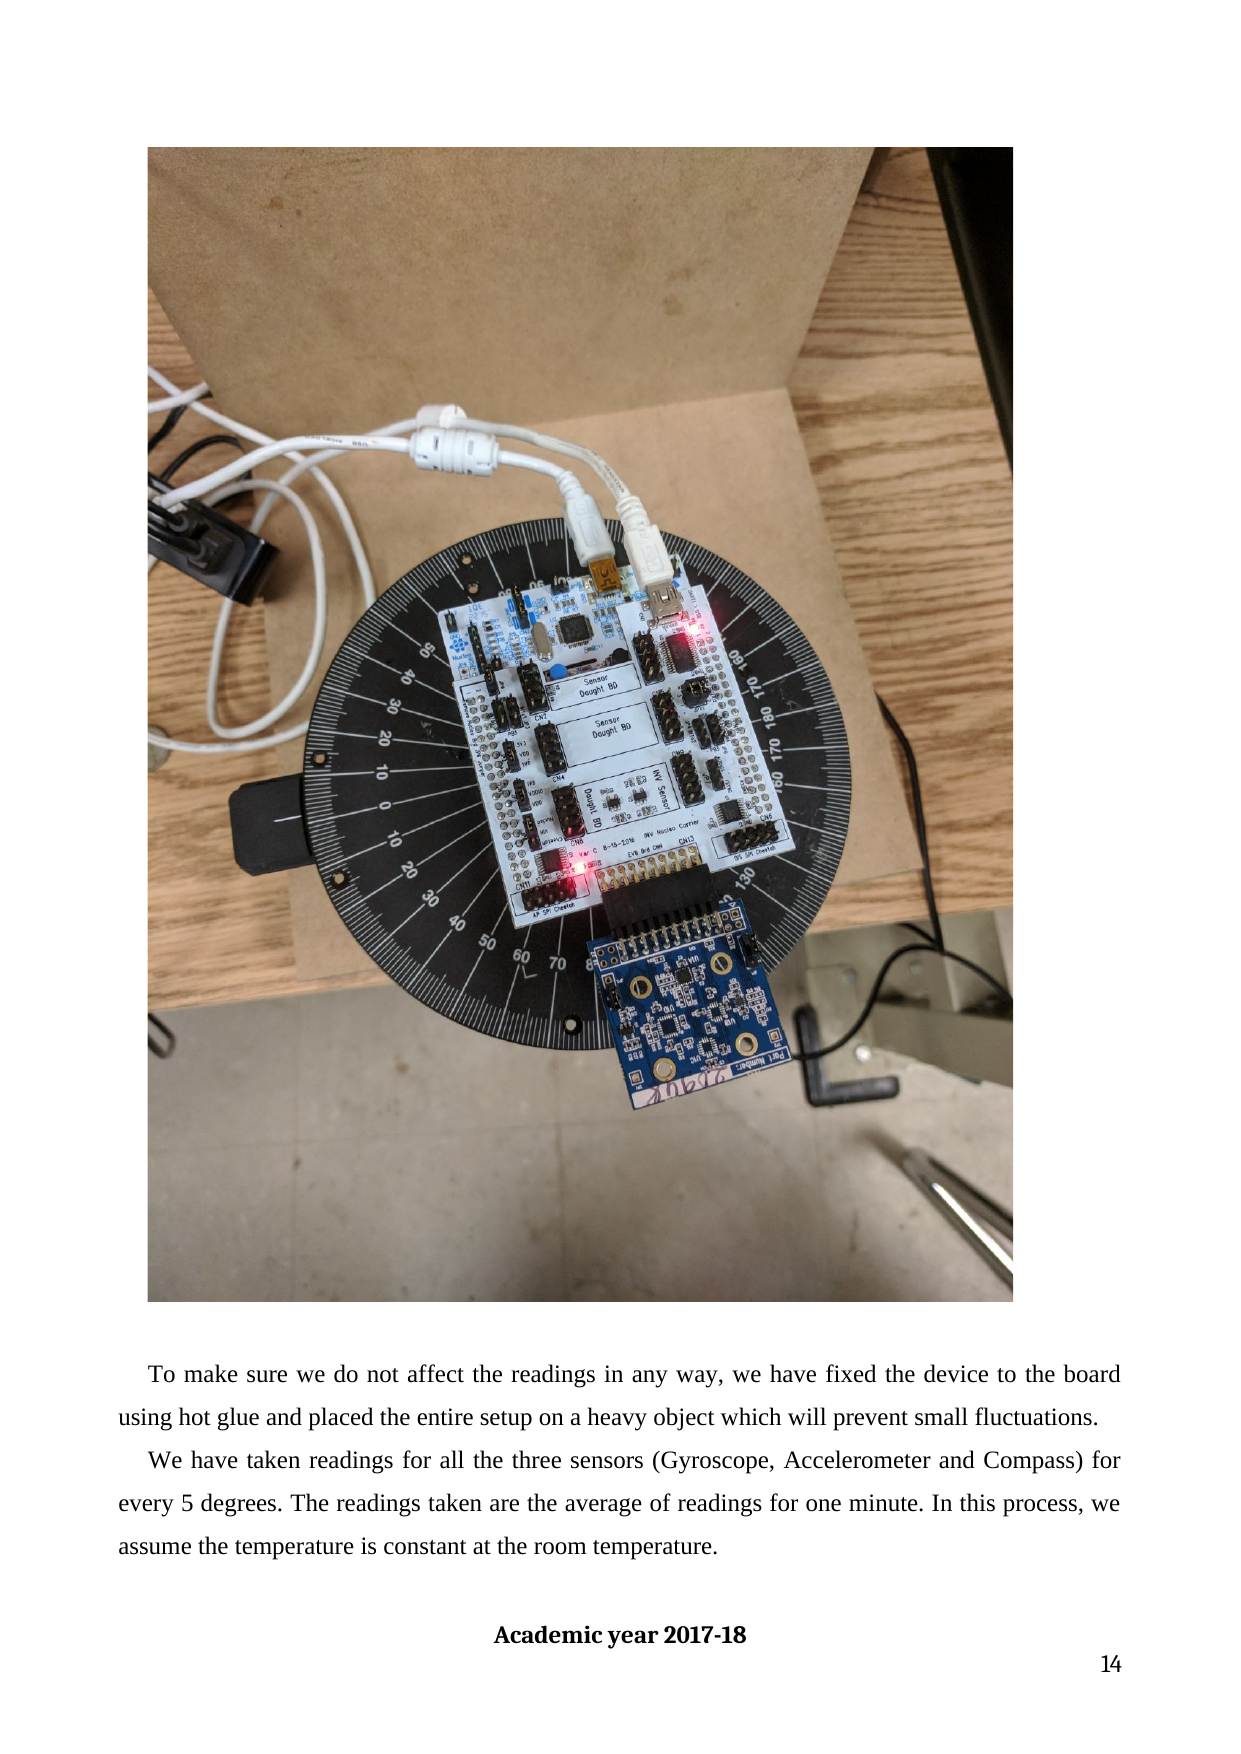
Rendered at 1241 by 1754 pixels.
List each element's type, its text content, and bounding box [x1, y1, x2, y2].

text We have taken readings for all the three sensors (Gyroscope, Accelerometer and Compass) for every 5 degrees. The readings taken are the average of readings for one minute. In this process, we assume the temperature is constant at the room temperature. [118, 1445, 1122, 1560]
picture [147, 147, 1014, 1302]
text To make sure we do not affect the readings in any way, we have fixed the device to the board using hot glue and placed the entire setup on a heavy object which will prevent small fluctuations. [118, 1359, 1122, 1431]
